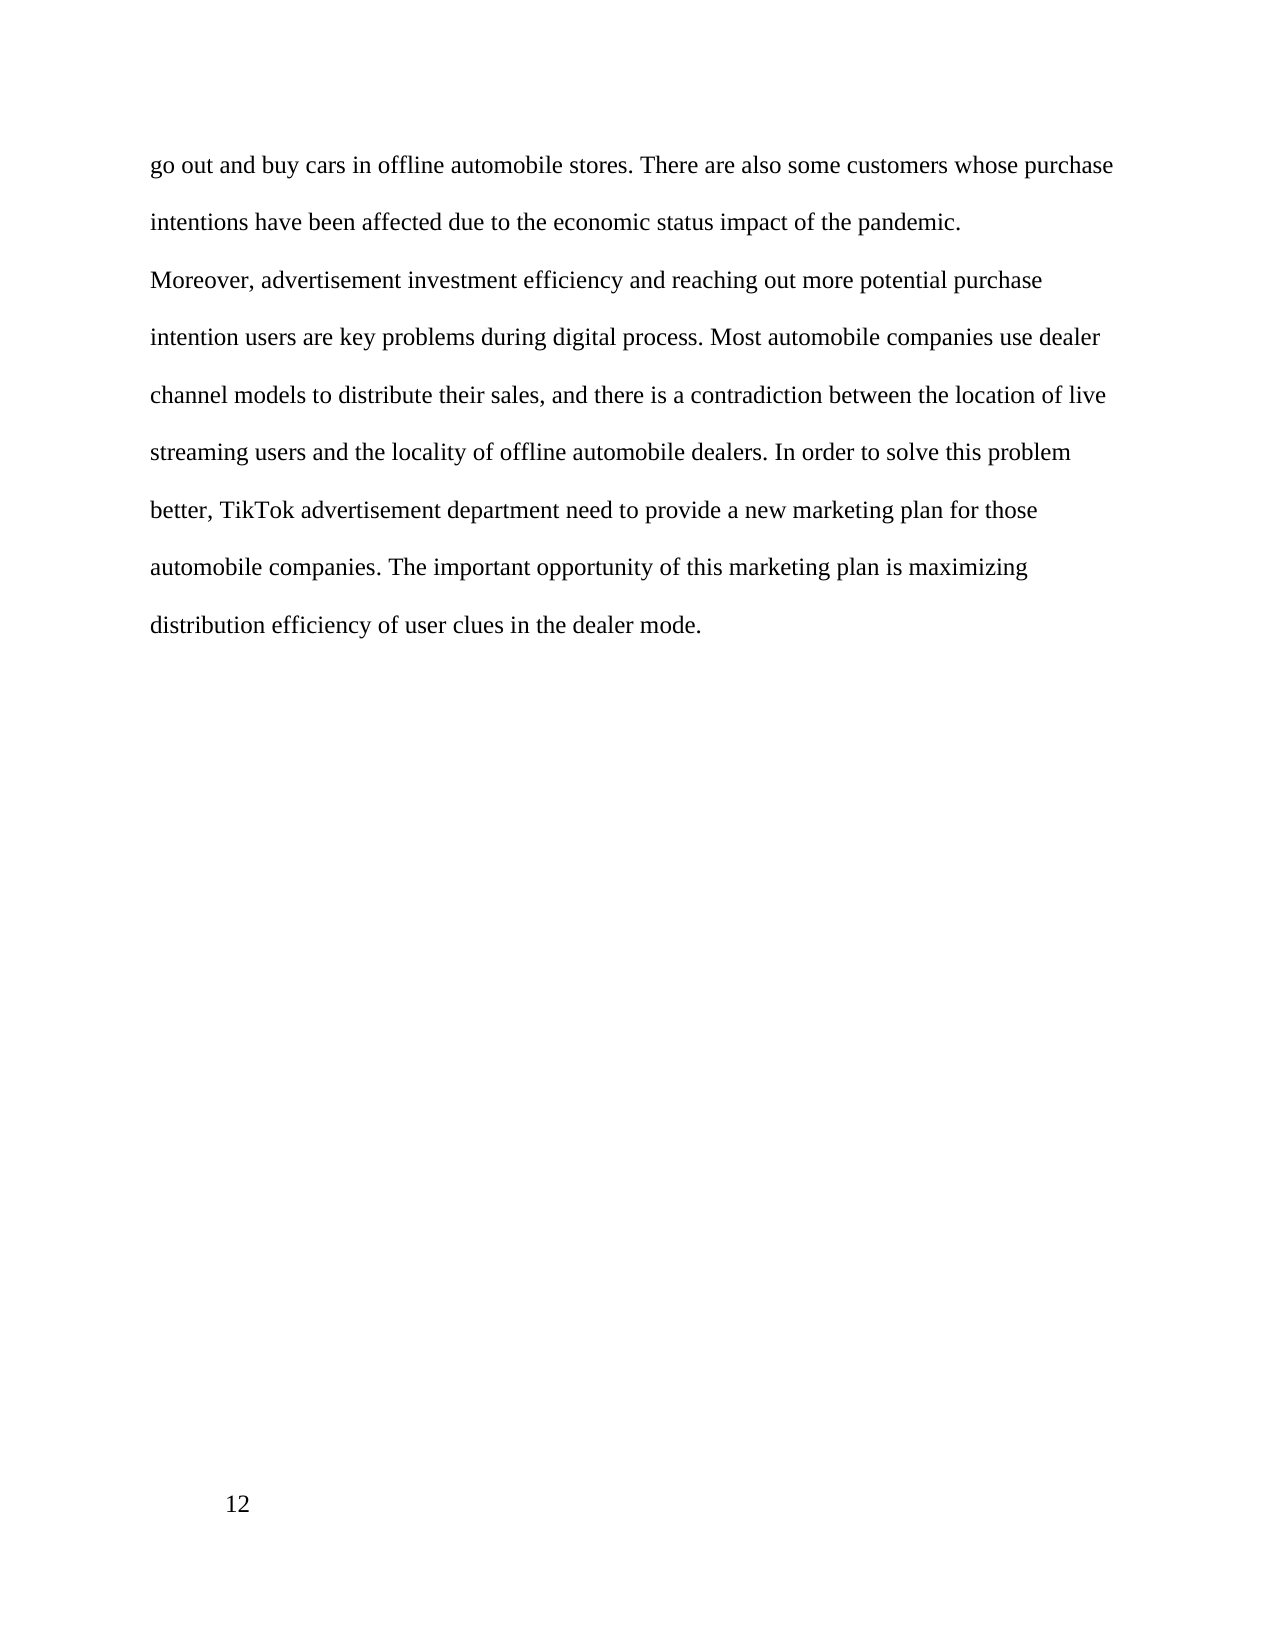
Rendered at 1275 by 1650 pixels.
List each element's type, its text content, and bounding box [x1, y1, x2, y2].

text Moreover, advertisement investment efficiency and reaching out more potential purchase intention users are key problems during digital process. Most automobile companies use dealer channel models to distribute their sales, and there is a contradiction between the location of live streaming users and the locality of offline automobile dealers. In order to solve this problem better, TikTok advertisement department need to provide a new marketing plan for those automobile companies. The important opportunity of this marketing plan is maximizing distribution efficiency of user clues in the dealer mode. [150, 265, 1125, 639]
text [150, 150, 1125, 236]
